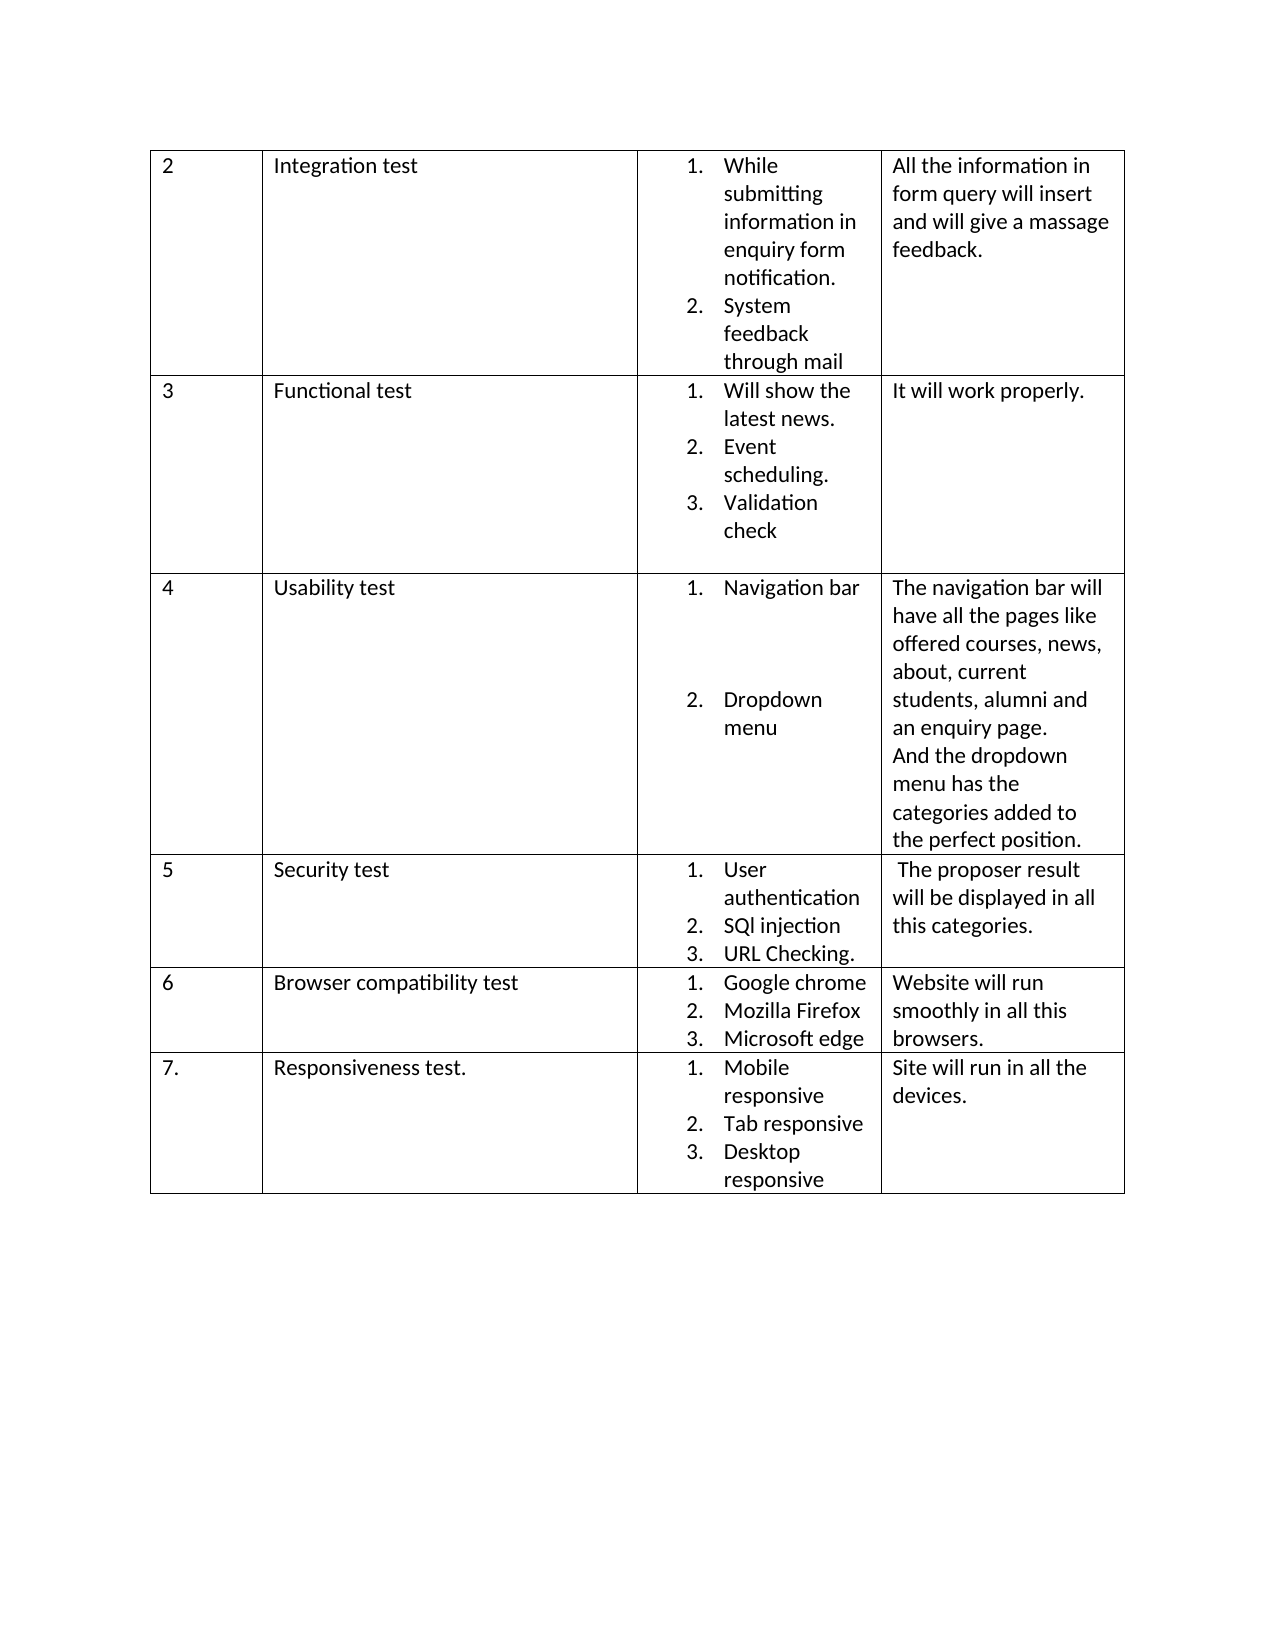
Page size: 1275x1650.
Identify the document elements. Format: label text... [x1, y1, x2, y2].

table_cell Security test [263, 855, 637, 967]
table_cell Website will run smoothly in all this browsers. [882, 968, 1124, 1052]
table_cell Browser compatibility test [263, 968, 637, 1052]
table_cell The navigation bar will have all the pages like offered courses, news, about, current students, alumni and an enquiry page. And the dropdown menu has the categories added to the perfect position. [882, 574, 1124, 854]
table_cell 5 [151, 855, 262, 967]
table_cell Responsiveness test. [263, 1053, 637, 1193]
table_cell User authentication SQl injection URL Checking. [638, 855, 881, 967]
table_cell It will work properly. [882, 376, 1124, 572]
table_cell 6 [151, 968, 262, 1052]
table_cell While submitting information in enquiry form notification. System feedback through mail [638, 151, 881, 375]
table_cell Mobile responsive Tab responsive Desktop responsive [638, 1053, 881, 1193]
table_cell Functional test [263, 376, 637, 572]
table_cell Integration test [263, 151, 637, 375]
table_cell Will show the latest news. Event scheduling. Validation check [638, 376, 881, 572]
table_cell Navigation bar Dropdown menu [638, 574, 881, 854]
table_cell Site will run in all the devices. [882, 1053, 1124, 1193]
table_cell All the information in form query will insert and will give a massage feedback. [882, 151, 1124, 375]
table_cell 3 [151, 376, 262, 572]
table_cell The proposer result will be displayed in all this categories. [882, 855, 1124, 967]
table_cell 4 [151, 574, 262, 854]
table_cell Usability test [263, 574, 637, 854]
table_cell 7. [151, 1053, 262, 1193]
table_cell 2 [151, 151, 262, 375]
table_cell Google chrome Mozilla Firefox Microsoft edge [638, 968, 881, 1052]
